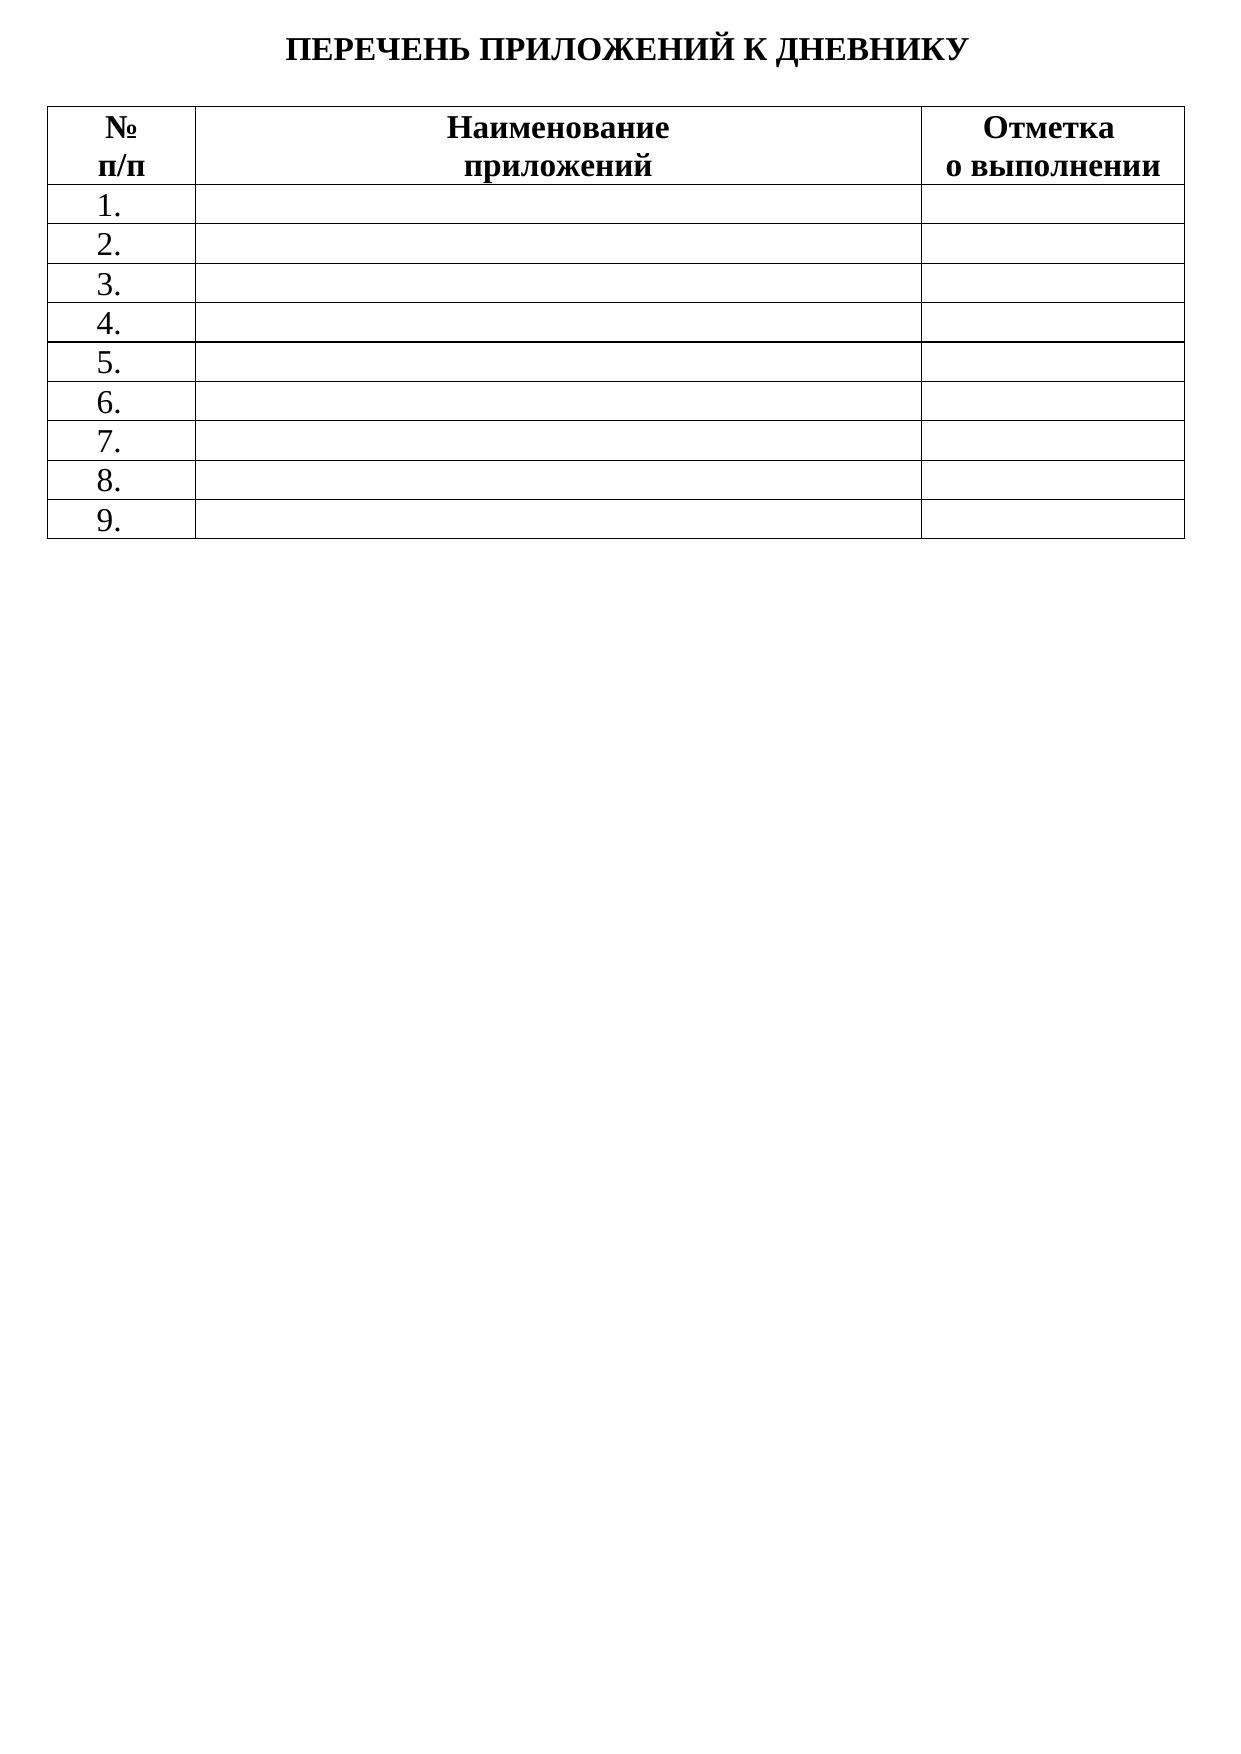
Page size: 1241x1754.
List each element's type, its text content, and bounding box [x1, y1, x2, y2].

table_cell [922, 382, 1184, 420]
table_cell [48, 382, 195, 420]
table_cell [922, 264, 1184, 302]
table_cell [196, 303, 921, 341]
table_cell [48, 185, 195, 223]
table_cell [922, 185, 1184, 223]
table_cell [48, 343, 195, 381]
table_cell [48, 303, 195, 341]
table_cell [196, 264, 921, 302]
text ПЕРЕЧЕНЬ ПРИЛОЖЕНИЙ К ДНЕВНИКУ [59, 29, 1196, 68]
table_cell [196, 343, 921, 381]
table_cell [196, 185, 921, 223]
table_cell [196, 461, 921, 499]
table_cell [48, 224, 195, 263]
table_cell [196, 421, 921, 459]
table_cell [48, 500, 195, 538]
table_header Наименование приложений [196, 107, 921, 184]
table_cell [922, 303, 1184, 341]
table_header № п/п [48, 107, 195, 184]
table_cell [922, 421, 1184, 459]
table_cell [922, 500, 1184, 538]
table_cell [48, 461, 195, 499]
table_cell [922, 224, 1184, 263]
table_cell [922, 461, 1184, 499]
table_cell [922, 343, 1184, 381]
table_cell [48, 264, 195, 302]
table_cell [196, 224, 921, 263]
table_header Отметка о выполнении [922, 107, 1184, 184]
table_cell [48, 421, 195, 459]
table_cell [196, 382, 921, 420]
table_cell [196, 500, 921, 538]
